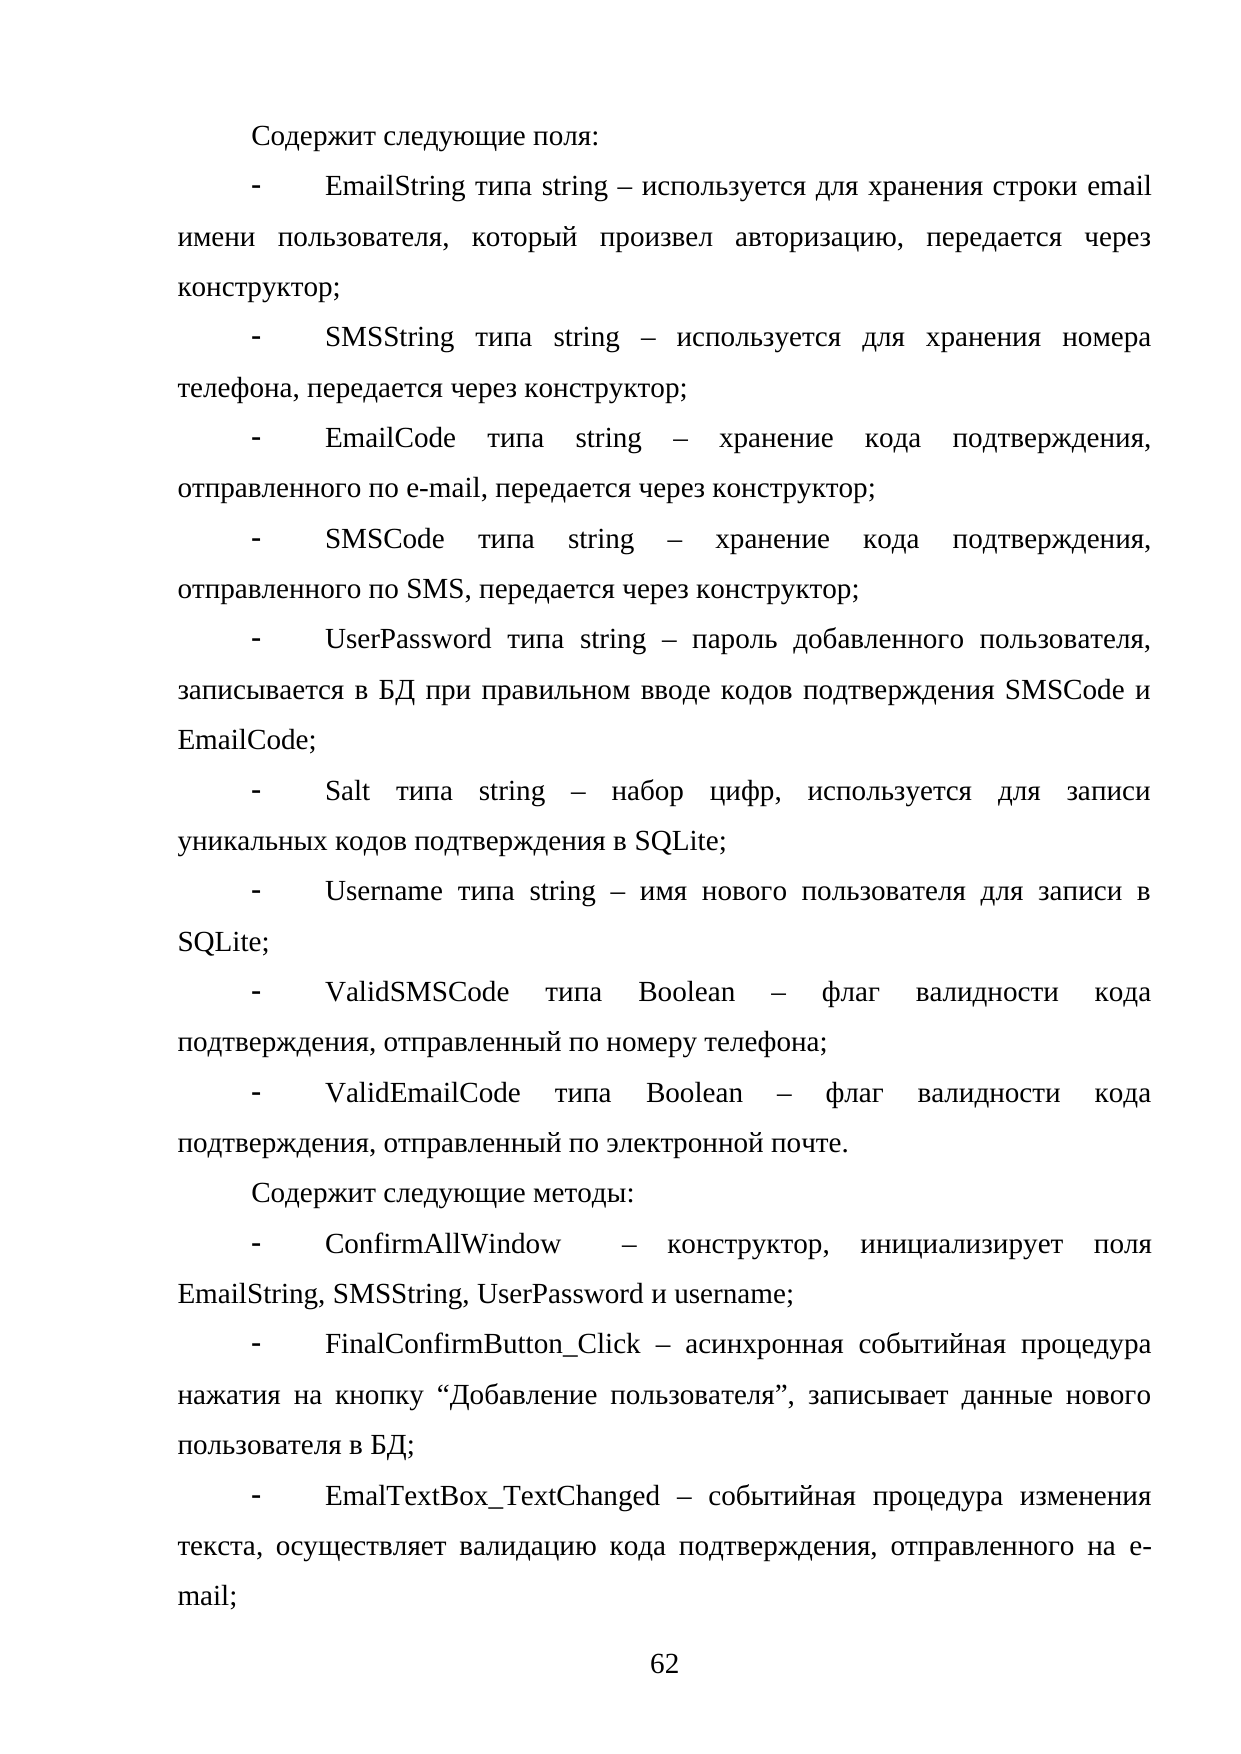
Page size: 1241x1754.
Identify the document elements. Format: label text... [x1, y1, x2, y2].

list ValidSMSCode типа Boolean – флаг валидности кода подтверждения, отправленный по номеру телефона; [177, 974, 1152, 1058]
list UserPassword типа string – пароль добавленного пользователя, записывается в БД при правильном вводе кодов подтверждения SMSCode и EmailCode; [177, 622, 1152, 756]
text Содержит следующие поля: [177, 118, 1152, 152]
list ValidEmailCode типа Boolean – флаг валидности кода подтверждения, отправленный по электронной почте. [177, 1075, 1152, 1159]
list FinalConfirmButton_Click – асинхронная событийная процедура нажатия на кнопку “Добавление пользователя”, записывает данные нового пользователя в БД; [177, 1327, 1152, 1461]
list Salt типа string – набор цифр, используется для записи уникальных кодов подтверждения в SQLite; [177, 773, 1152, 857]
list Username типа string – имя нового пользователя для записи в SQLite; [177, 873, 1152, 957]
list EmailString типа string – используется для хранения строки email имени пользователя, который произвел авторизацию, передается через конструктор; [177, 168, 1152, 303]
list SMSCode типа string – хранение кода подтверждения, отправленного по SMS, передается через конструктор; [177, 521, 1152, 605]
list SMSString типа string – используется для хранения номера телефона, передается через конструктор; [177, 319, 1152, 403]
list ConfirmAllWindow – конструктор, инициализирует поля EmailString, SMSString, UserPassword и username; [177, 1226, 1152, 1310]
list EmailCode типа string – хранение кода подтверждения, отправленного по e-mail, передается через конструктор; [177, 420, 1152, 504]
list EmalTextBox_TextChanged – событийная процедура изменения текста, осуществляет валидацию кода подтверждения, отправленного на e-mail; [177, 1478, 1152, 1612]
text Содержит следующие методы: [177, 1176, 1152, 1209]
